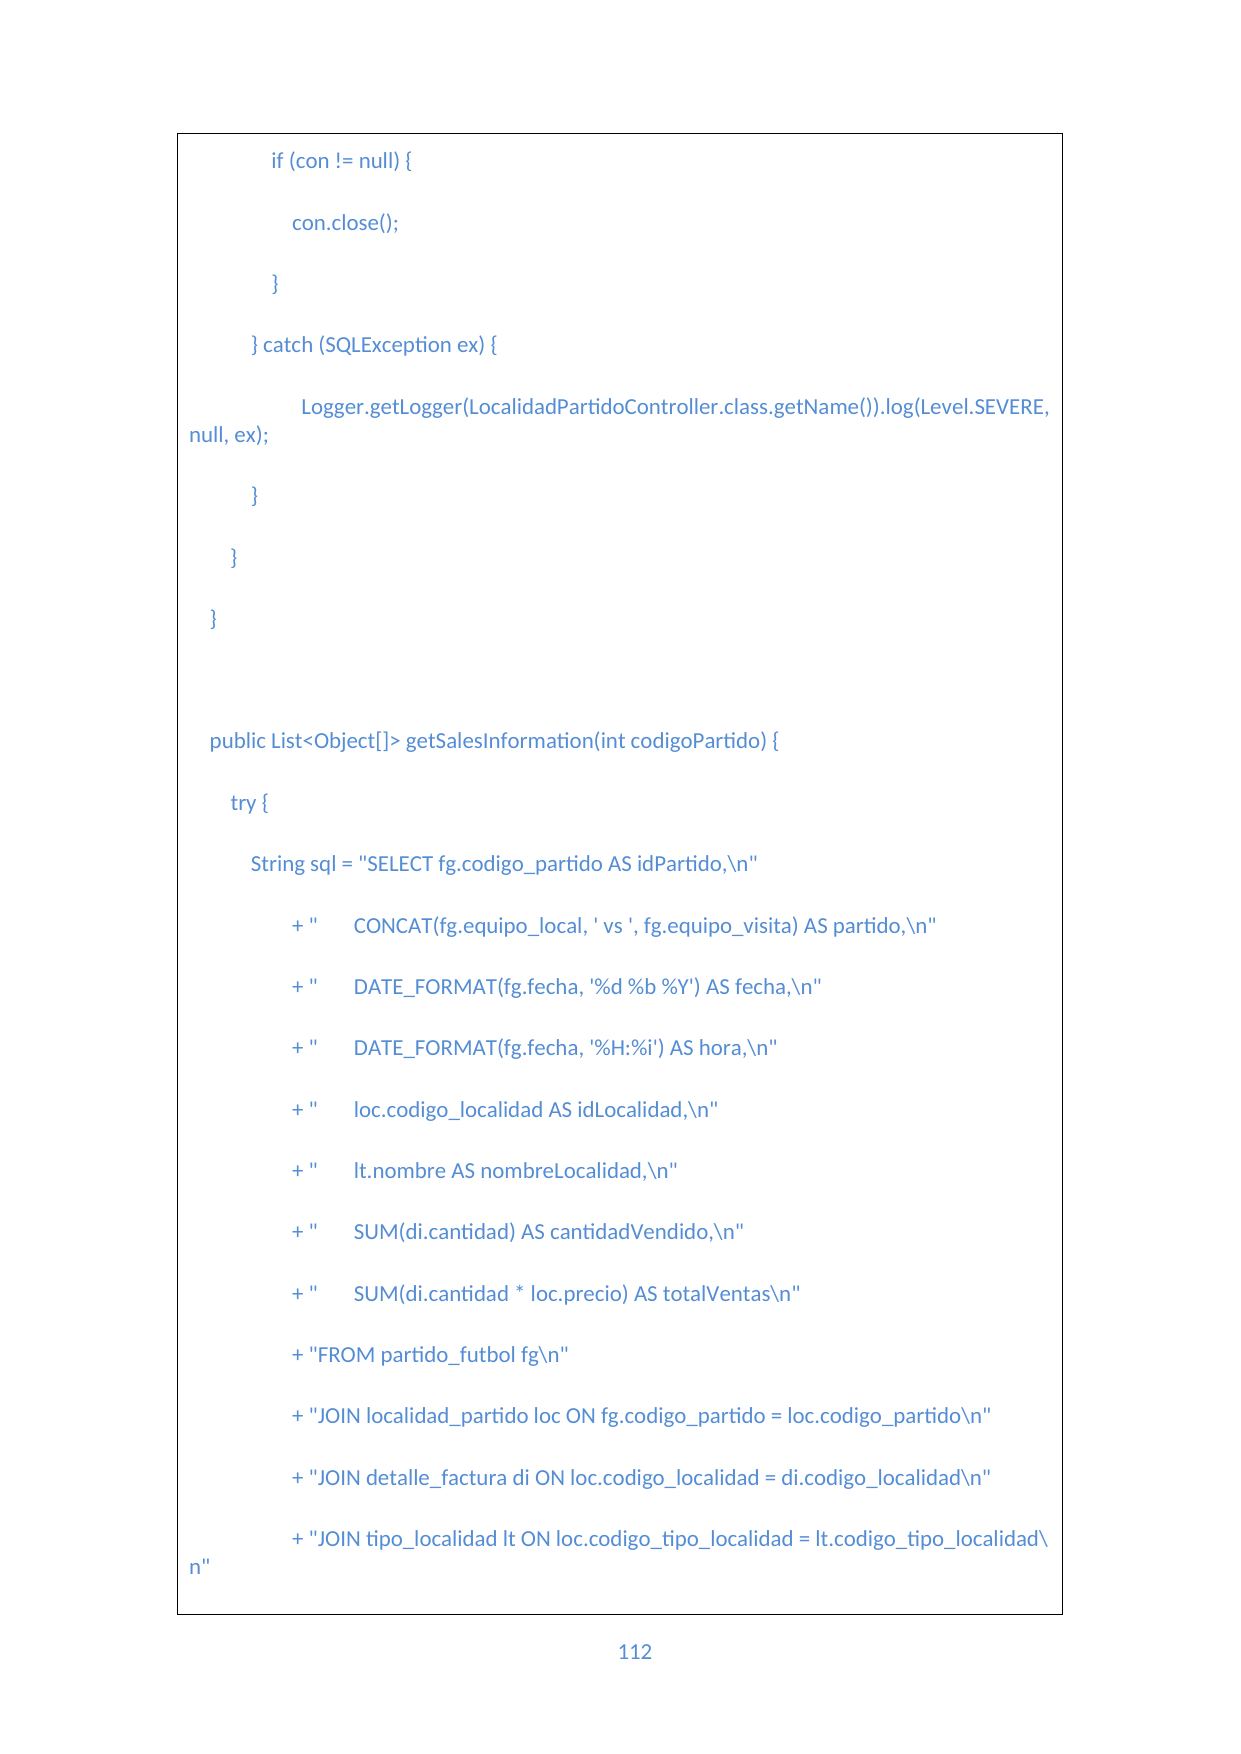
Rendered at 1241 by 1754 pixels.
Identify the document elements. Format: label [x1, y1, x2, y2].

table_header [178, 134, 1062, 1614]
